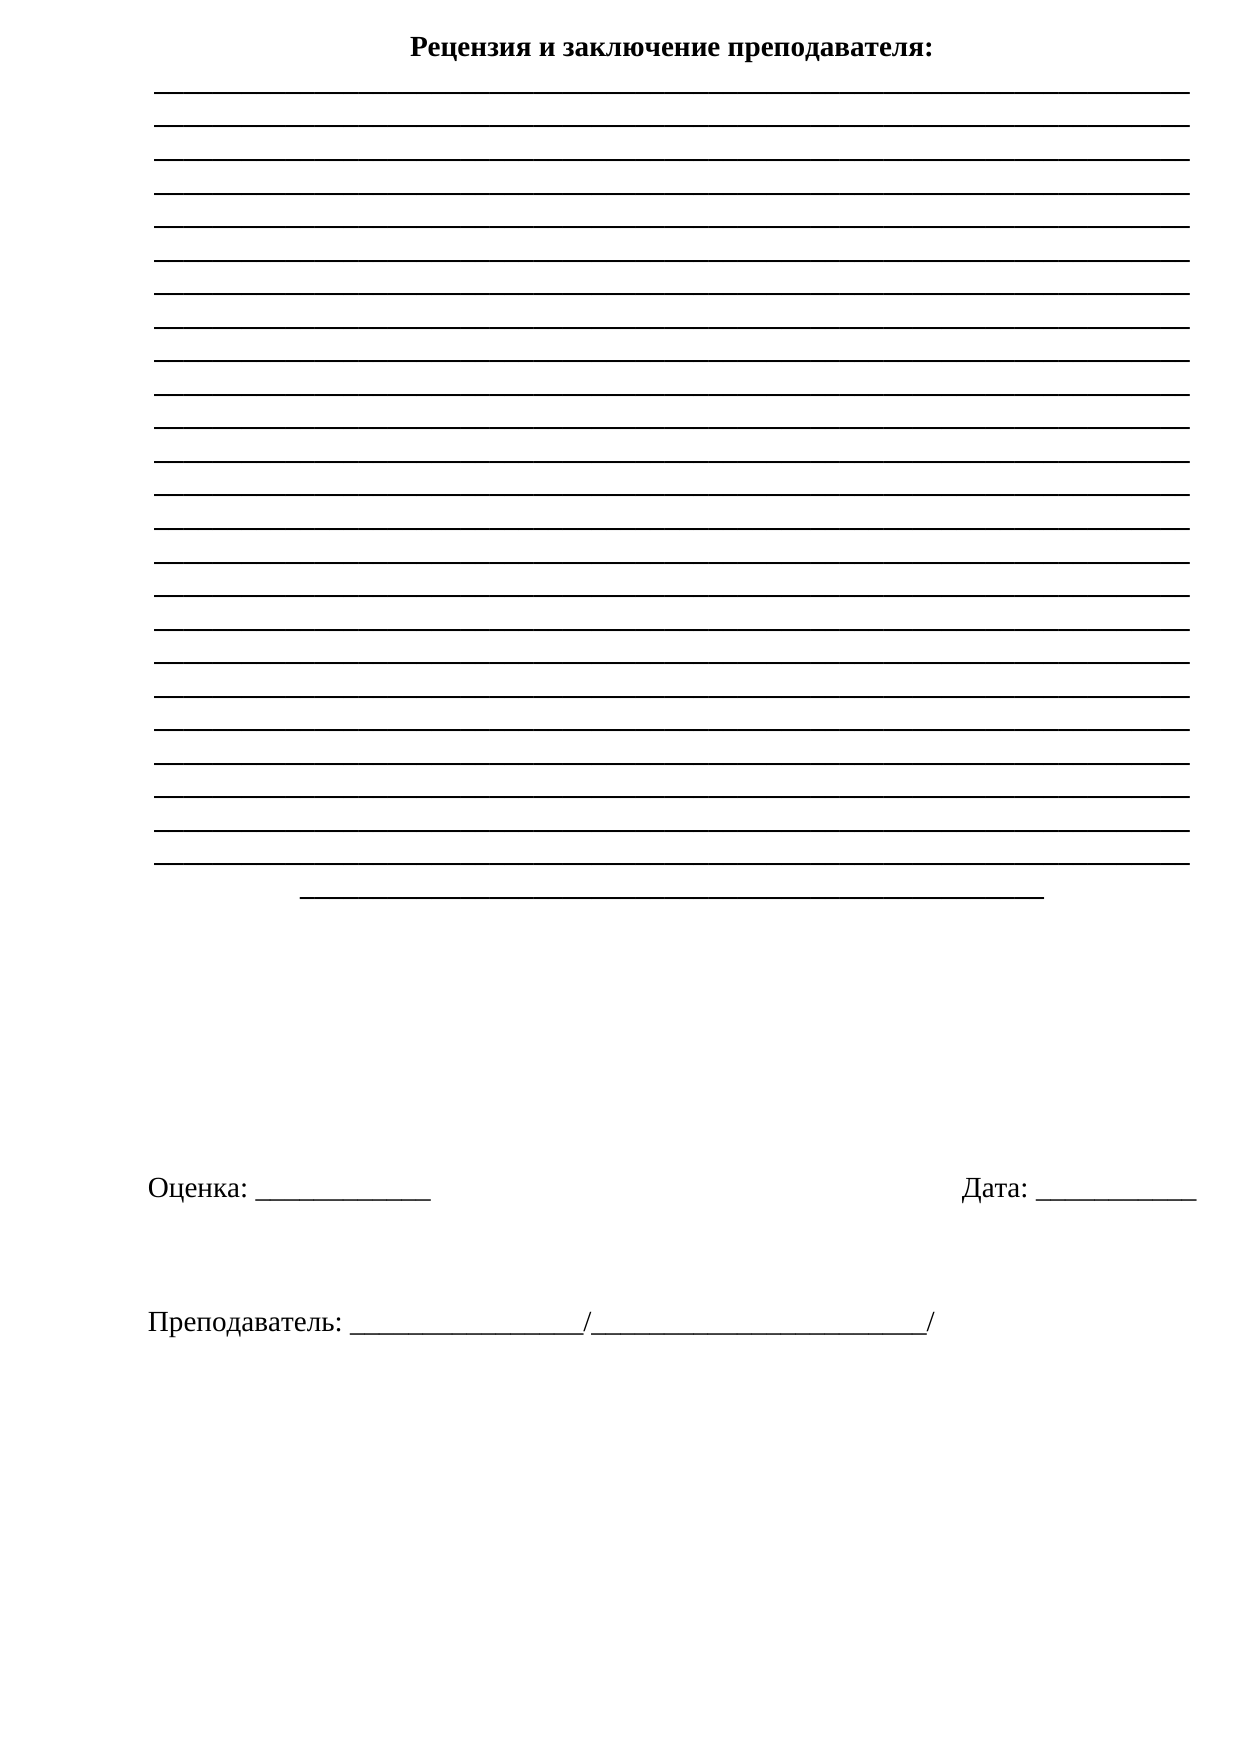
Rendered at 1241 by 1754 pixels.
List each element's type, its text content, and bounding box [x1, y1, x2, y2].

text Рецензия и заключение преподавателя: [148, 29, 1196, 63]
text Оценка: ____________ Дата: ___________ [148, 1170, 1196, 1237]
text Преподаватель: ________________/_______________________/ [148, 1304, 1196, 1338]
text ___________________________________________________________________________________________________________________________________________________________________________________________________________________________________________________________________________________________________________________________________________________________________________________________________________________________________________________________________________________________________________________________________________________________________________________________________________________________________________________________________________________________________________________________________________________________________________________________________________________________________________________________________________________________________________________________________________________________________________________________________________________________________________________________________________________________________________________________________________________________________________________________________________________________________________________________________________________________________________________________________________________________________________________________________________________________________________________________________________________________________________________________________________________________________________________________________________________________________________________________________________________________________________________________________________________________________________________________________________________________ [148, 63, 1196, 902]
